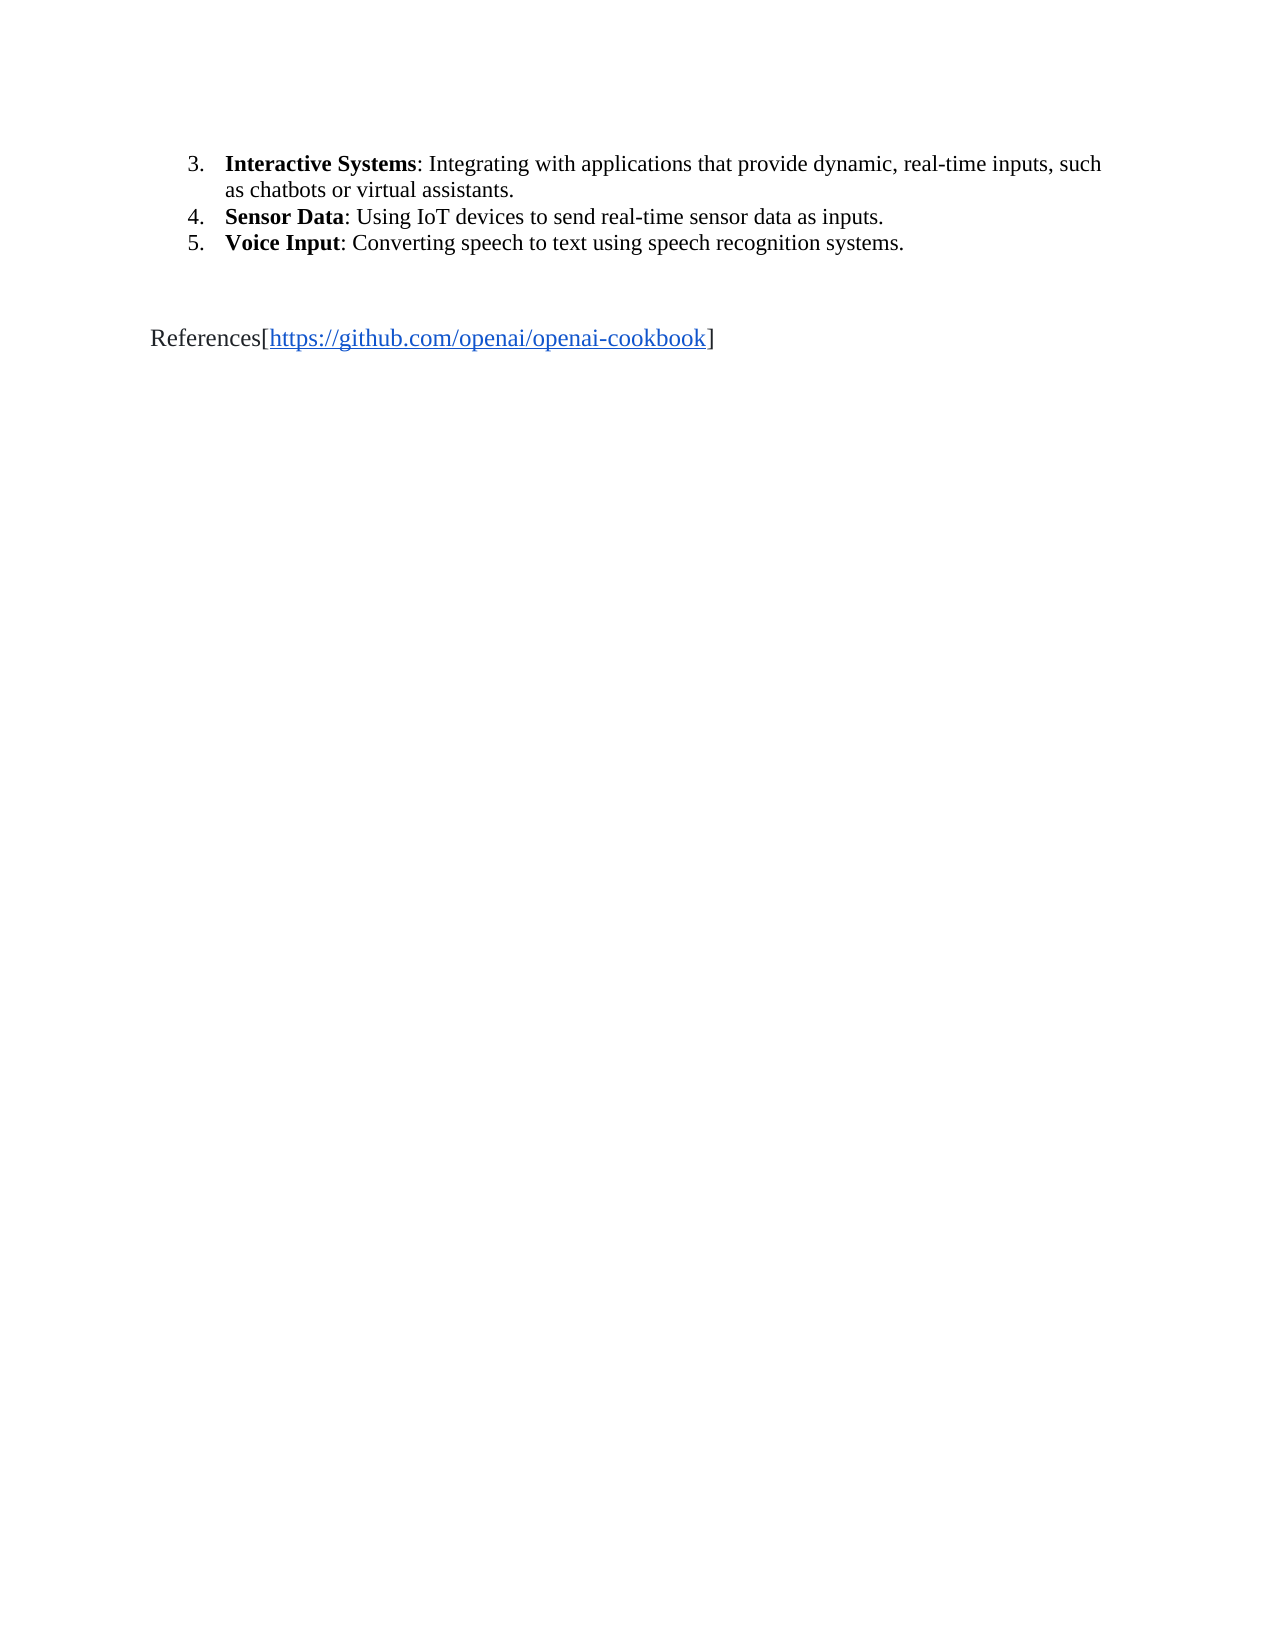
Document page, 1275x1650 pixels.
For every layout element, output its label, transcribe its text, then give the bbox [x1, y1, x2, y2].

list Sensor Data: Using IoT devices to send real-time sensor data as inputs. [187, 203, 1125, 229]
text References[https://github.com/openai/openai-cookbook] [150, 323, 1125, 352]
list Voice Input: Converting speech to text using speech recognition systems. [187, 229, 1125, 255]
list Interactive Systems: Integrating with applications that provide dynamic, real-time inputs, such as chatbots or virtual assistants. [187, 150, 1125, 203]
